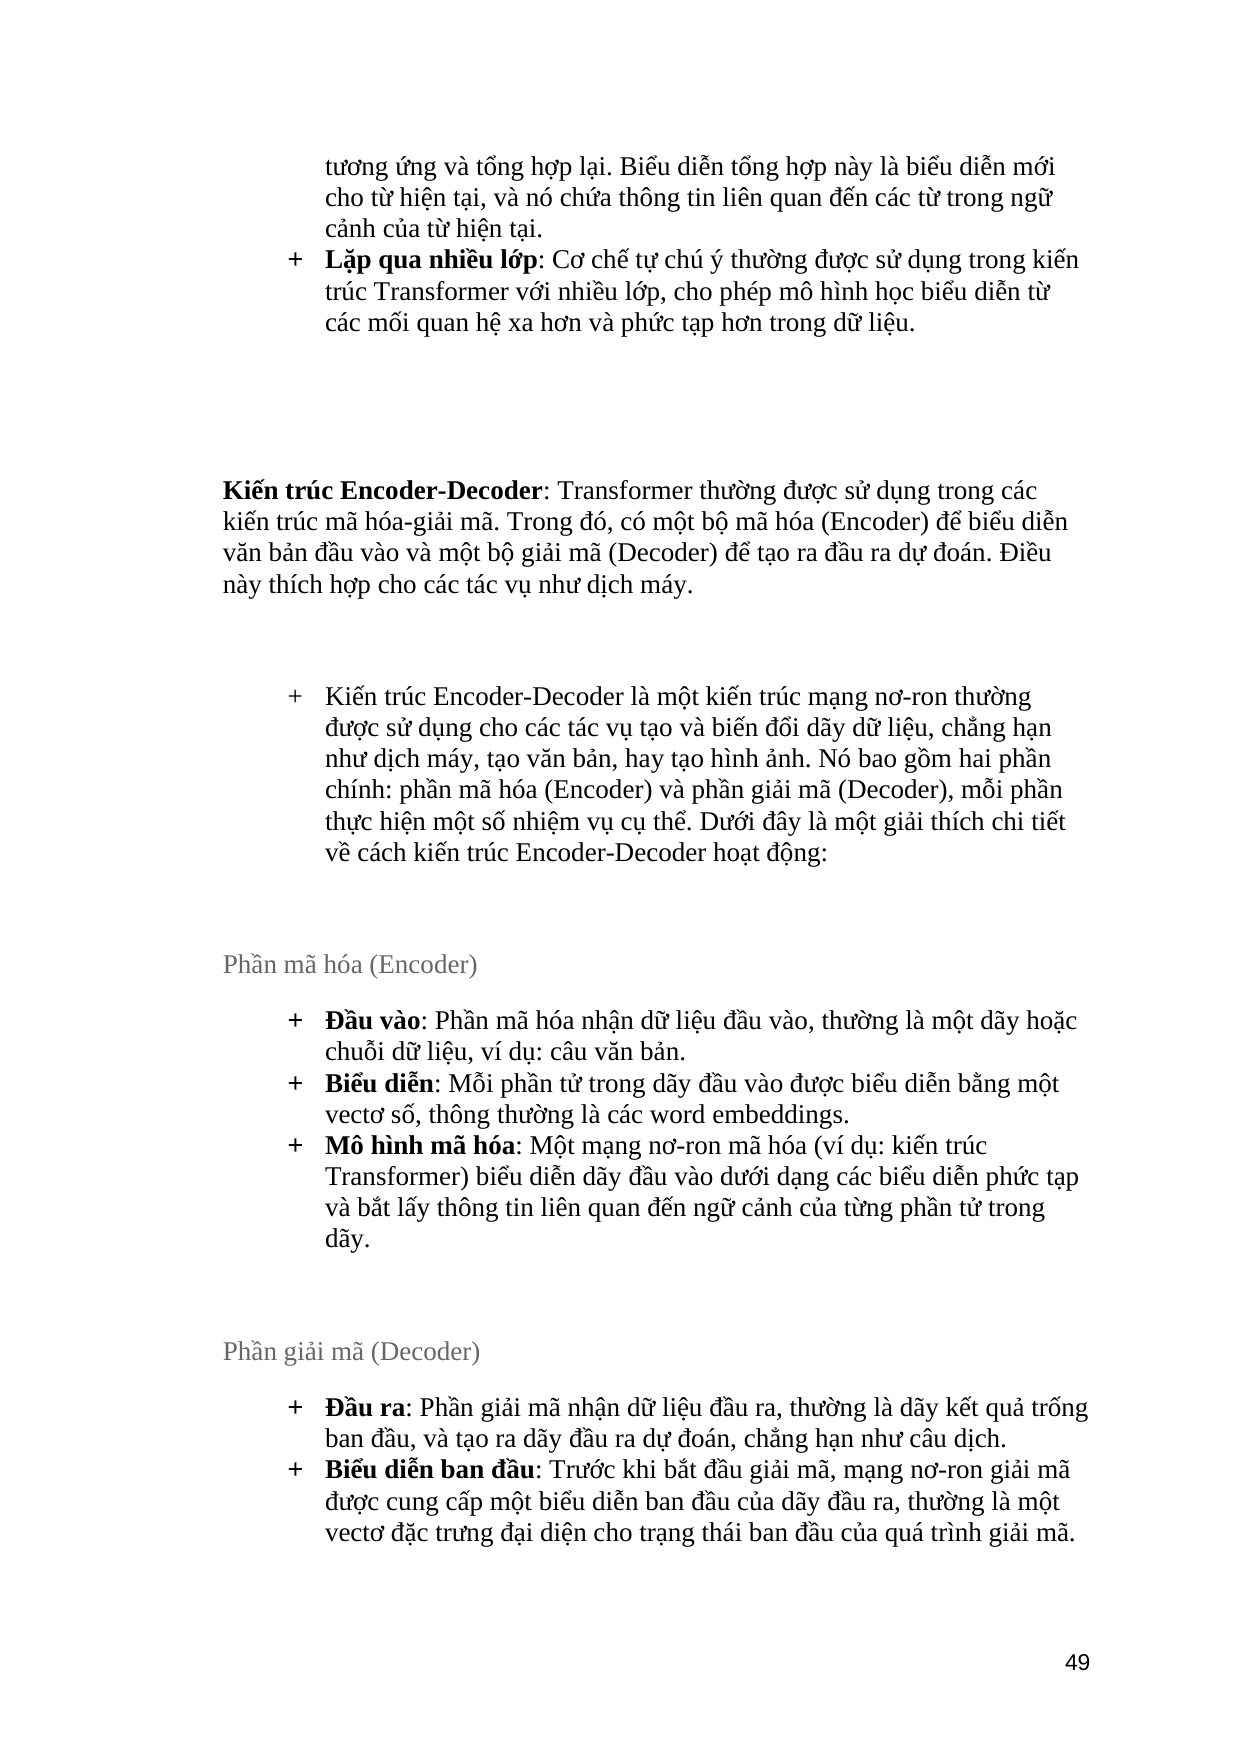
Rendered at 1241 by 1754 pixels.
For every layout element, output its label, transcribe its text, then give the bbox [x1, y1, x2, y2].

list Đầu ra: Phần giải mã nhận dữ liệu đầu ra, thường là dãy kết quả trống ban đầu, và tạo ra dãy đầu ra dự đoán, chẳng hạn như câu dịch. [287, 1391, 1090, 1453]
list Kiến trúc Encoder-Decoder là một kiến trúc mạng nơ-ron thường được sử dụng cho các tác vụ tạo và biến đổi dãy dữ liệu, chẳng hạn như dịch máy, tạo văn bản, hay tạo hình ảnh. Nó bao gồm hai phần chính: phần mã hóa (Encoder) và phần giải mã (Decoder), mỗi phần thực hiện một số nhiệm vụ cụ thể. Dưới đây là một giải thích chi tiết về cách kiến trúc Encoder-Decoder hoạt động: [287, 680, 1090, 867]
subtitle Phần giải mã (Decoder) [223, 1335, 1090, 1366]
list Biểu diễn: Mỗi phần tử trong dãy đầu vào được biểu diễn bằng một vectơ số, thông thường là các word embeddings. [287, 1067, 1090, 1129]
subtitle Phần mã hóa (Encoder) [223, 948, 1090, 979]
list Biểu diễn ban đầu: Trước khi bắt đầu giải mã, mạng nơ-ron giải mã được cung cấp một biểu diễn ban đầu của dãy đầu ra, thường là một vectơ đặc trưng đại diện cho trạng thái ban đầu của quá trình giải mã. [287, 1453, 1090, 1547]
list Đầu vào: Phần mã hóa nhận dữ liệu đầu vào, thường là một dãy hoặc chuỗi dữ liệu, ví dụ: câu văn bản. [287, 1004, 1090, 1067]
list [287, 150, 1090, 243]
text Kiến trúc Encoder-Decoder: Transformer thường được sử dụng trong các kiến trúc mã hóa-giải mã. Trong đó, có một bộ mã hóa (Encoder) để biểu diễn văn bản đầu vào và một bộ giải mã (Decoder) để tạo ra đầu ra dự đoán. Điều này thích hợp cho các tác vụ như dịch máy. [223, 474, 1090, 599]
list Lặp qua nhiều lớp: Cơ chế tự chú ý thường được sử dụng trong kiến trúc Transformer với nhiều lớp, cho phép mô hình học biểu diễn từ các mối quan hệ xa hơn và phức tạp hơn trong dữ liệu. [287, 243, 1090, 337]
list Mô hình mã hóa: Một mạng nơ-ron mã hóa (ví dụ: kiến trúc Transformer) biểu diễn dãy đầu vào dưới dạng các biểu diễn phức tạp và bắt lấy thông tin liên quan đến ngữ cảnh của từng phần tử trong dãy. [287, 1129, 1090, 1254]
